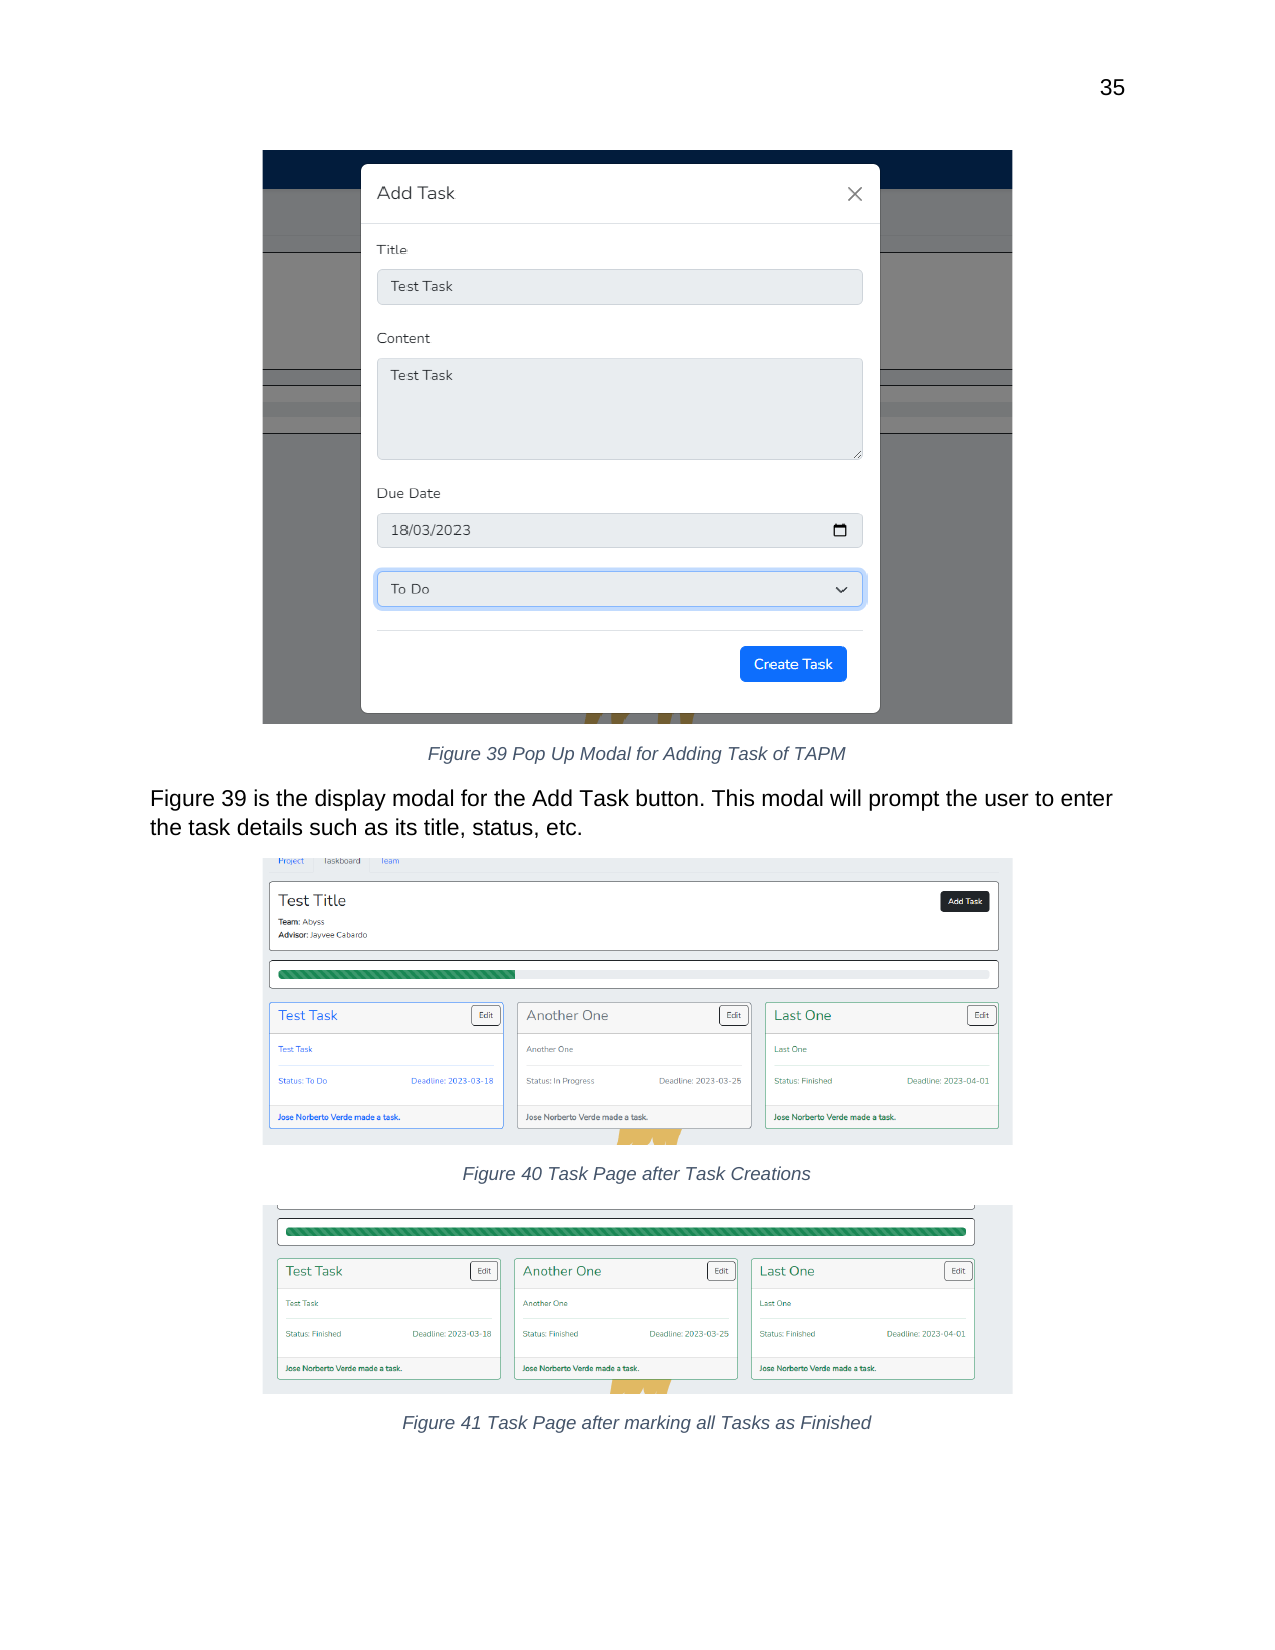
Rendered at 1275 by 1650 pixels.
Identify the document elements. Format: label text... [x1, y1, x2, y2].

picture [262, 150, 1013, 724]
text Figure 41 Task Page after marking all Tasks as Finished [150, 1412, 1125, 1433]
picture [262, 858, 1013, 1145]
text Figure 39 is the display modal for the Add Task button. This modal will prompt the user to enter the task details such as its title, status, etc. [150, 785, 1125, 840]
text Figure 39 Pop Up Modal for Adding Task of TAPM [150, 743, 1125, 764]
picture [262, 1205, 1013, 1394]
text Figure 40 Task Page after Task Creations [150, 1163, 1125, 1185]
